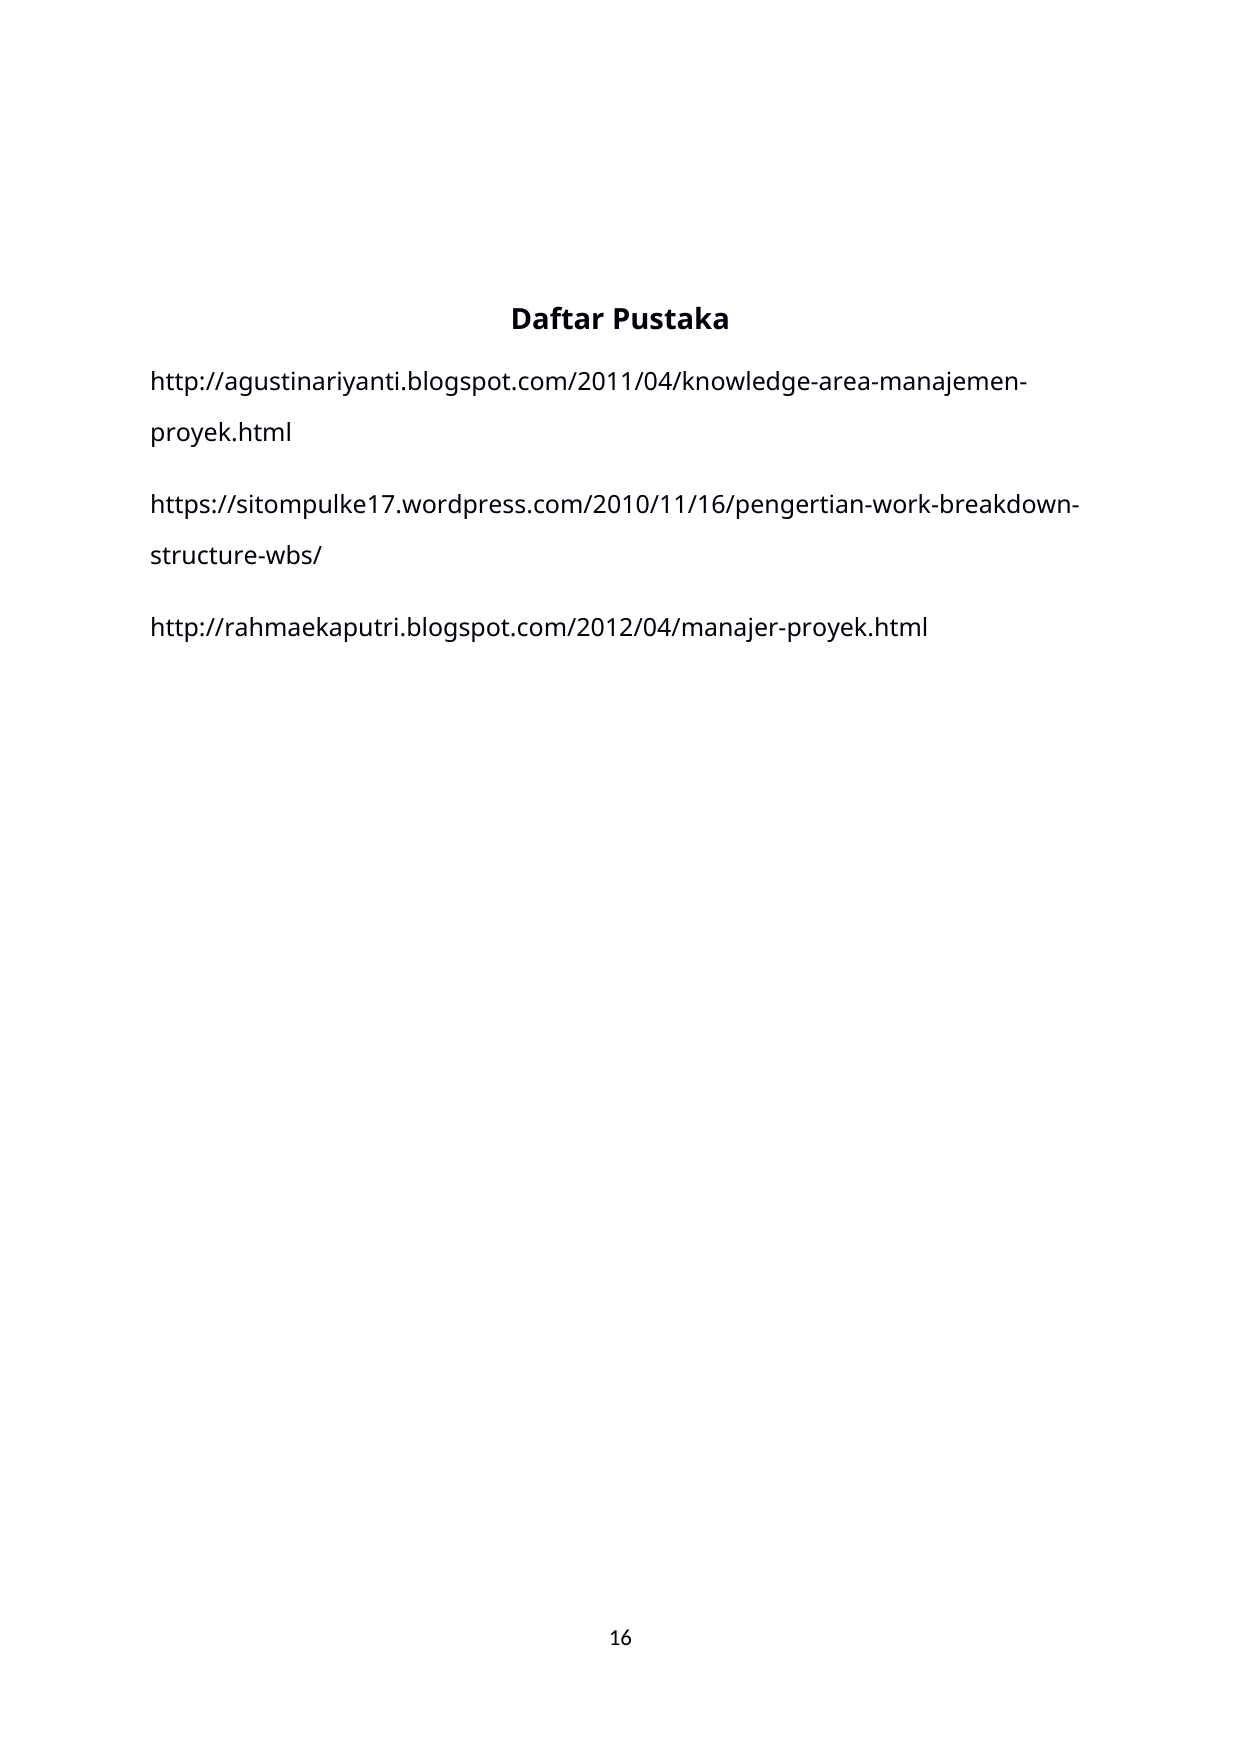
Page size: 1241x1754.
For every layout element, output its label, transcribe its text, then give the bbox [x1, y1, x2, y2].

text http://agustinariyanti.blogspot.com/2011/04/knowledge-area-manajemen-proyek.html [150, 364, 1090, 449]
text https://sitompulke17.wordpress.com/2010/11/16/pengertian-work-breakdown-structure-wbs/ [150, 487, 1090, 572]
subtitle Daftar Pustaka [150, 298, 1090, 338]
list http://rahmaekaputri.blogspot.com/2012/04/manajer-proyek.html [150, 609, 1090, 643]
